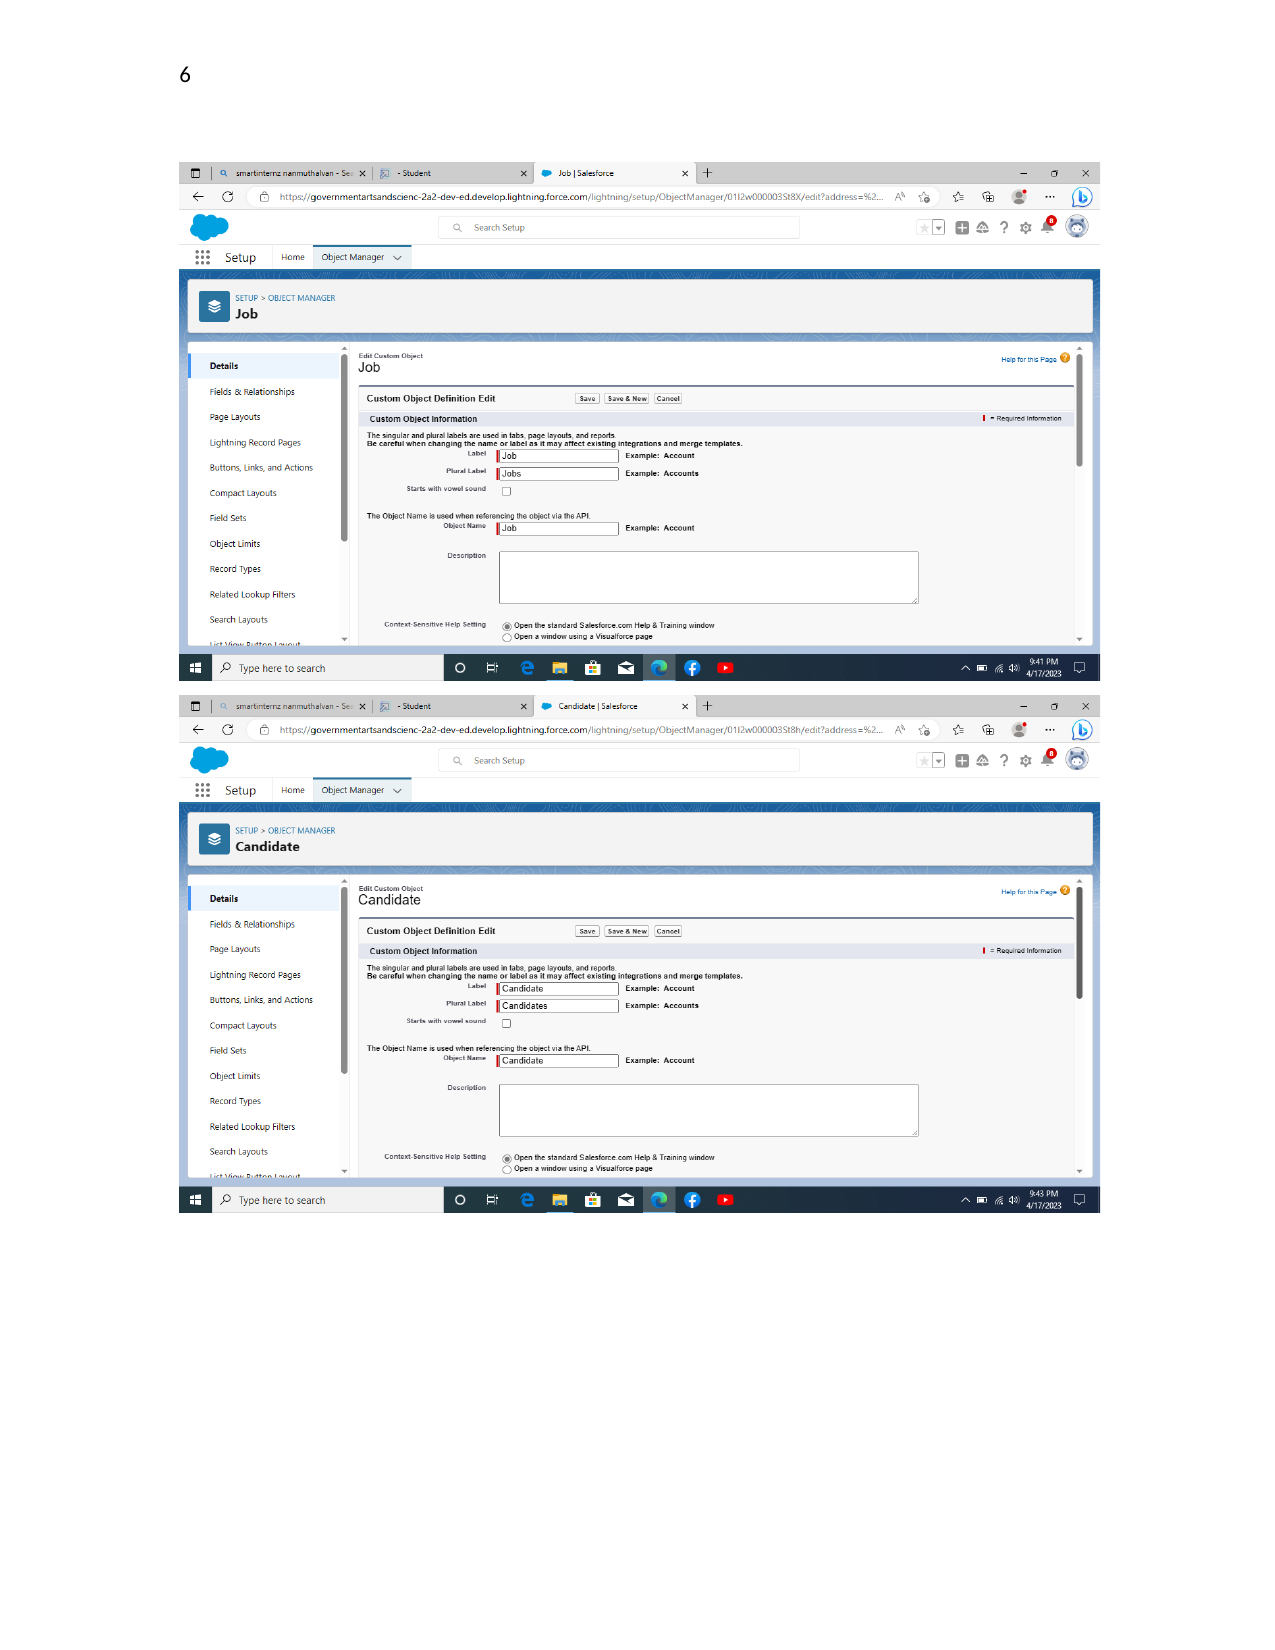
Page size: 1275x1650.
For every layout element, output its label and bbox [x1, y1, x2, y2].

picture [179, 162, 1100, 681]
picture [179, 695, 1100, 1213]
